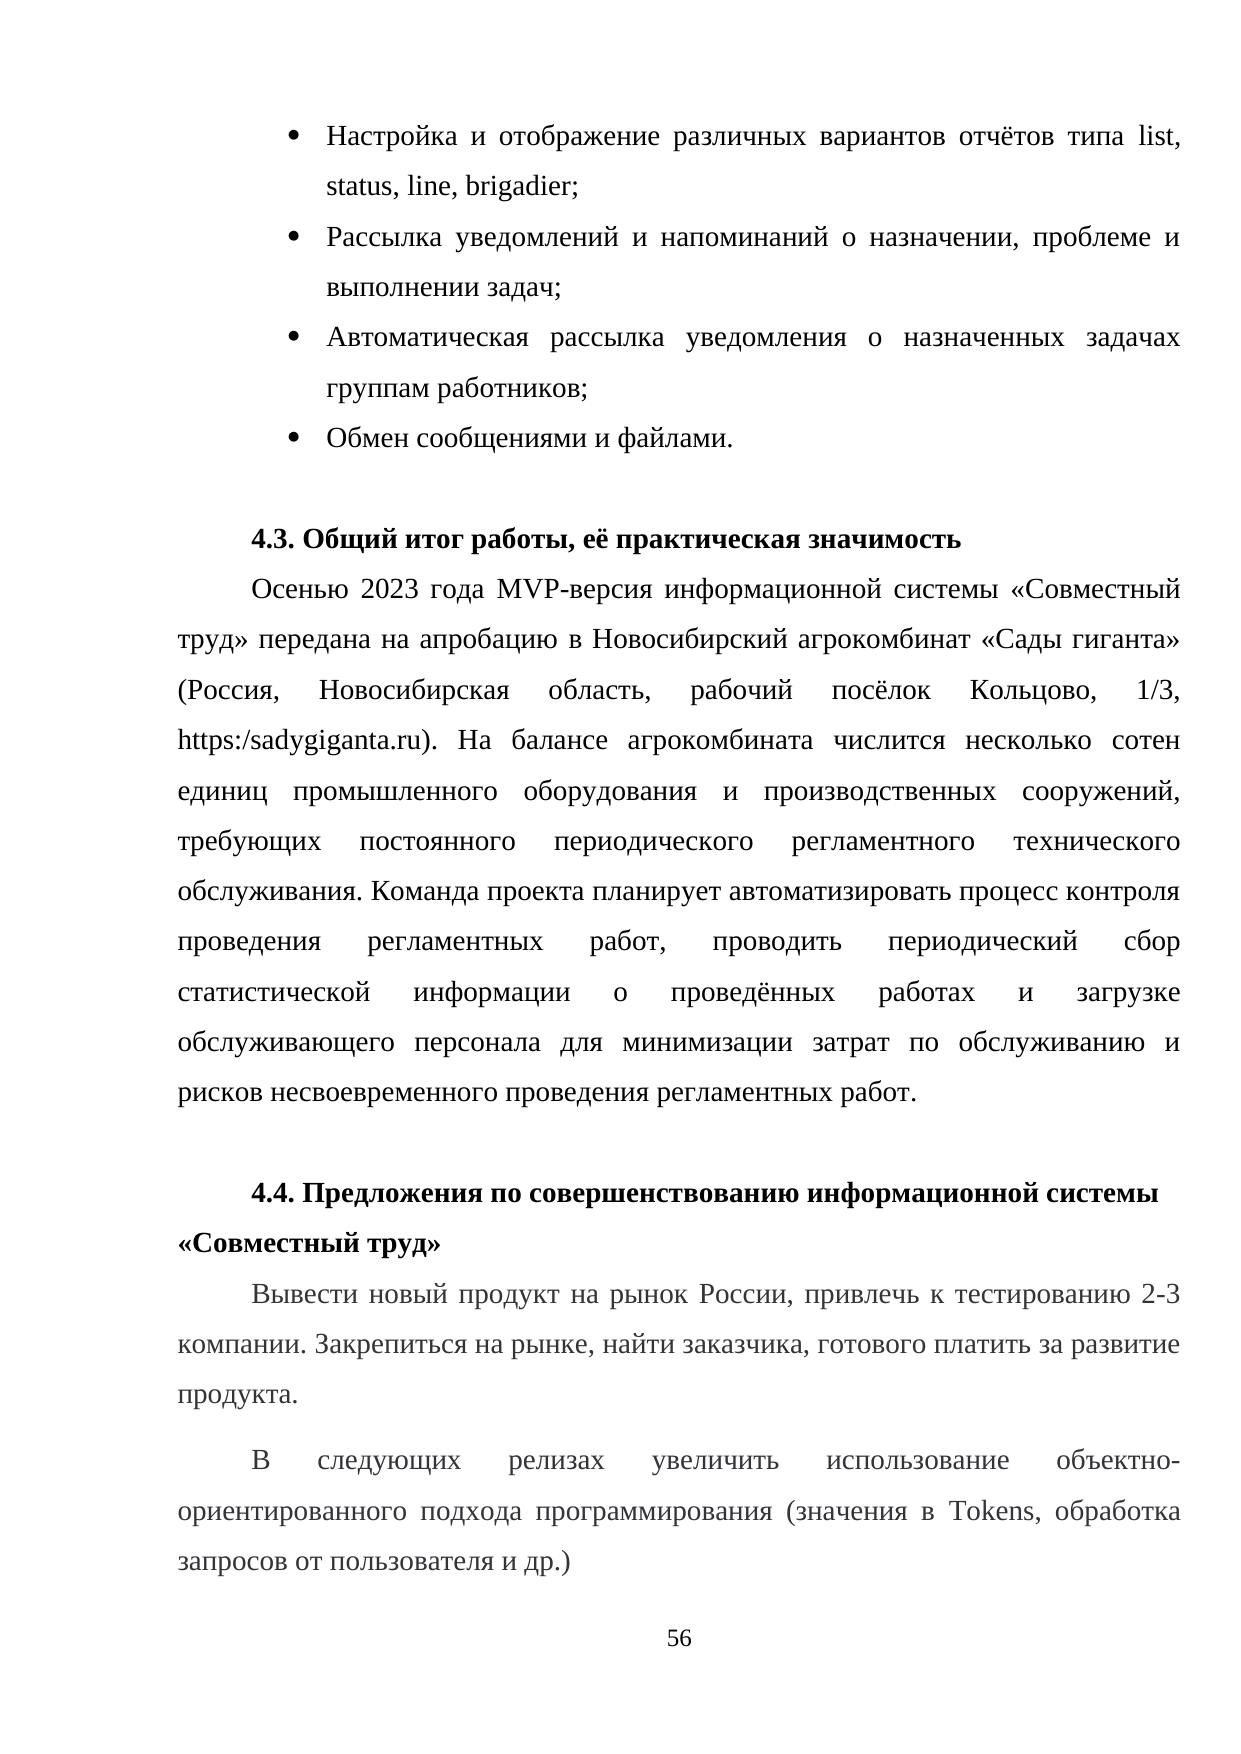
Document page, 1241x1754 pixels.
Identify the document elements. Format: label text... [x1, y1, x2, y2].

list Обмен сообщениями и файлами. [288, 420, 1181, 454]
text Осенью 2023 года MVP-версия информационной системы «Совместный труд» передана на апробацию в Новосибирский агрокомбинат «Сады гиганта» (Россия, Новосибирская область, рабочий посёлок Кольцово, 1/3, https:/sadygiganta.ru). На балансе агрокомбината числится несколько сотен единиц промышленного оборудования и производственных сооружений, требующих постоянного периодического регламентного технического обслуживания. Команда проекта планирует автоматизировать процесс контроля проведения регламентных работ, проводить периодический сбор статистической информации о проведённых работах и загрузке обслуживающего персонала для минимизации затрат по обслуживанию и рисков несвоевременного проведения регламентных работ. [177, 571, 1181, 1108]
text 4.4. Предложения по совершенствованию информационной системы «Совместный труд» [177, 1175, 1181, 1259]
text В следующих релизах увеличить использование объектно-ориентированного подхода программирования (значения в Tokens, обработка запросов от пользователя и др.) [177, 1442, 1181, 1576]
list Автоматическая рассылка уведомления о назначенных задачах группам работников; [288, 319, 1181, 403]
text 4.3. Общий итог работы, её практическая значимость [177, 521, 1181, 554]
list Настройка и отображение различных вариантов отчётов типа list, status, line, brigadier; [288, 118, 1181, 202]
list Рассылка уведомлений и напоминаний о назначении, проблеме и выполнении задач; [288, 219, 1181, 303]
text Вывести новый продукт на рынок России, привлечь к тестированию 2-3 компании. Закрепиться на рынке, найти заказчика, готового платить за развитие продукта. [177, 1276, 1181, 1410]
